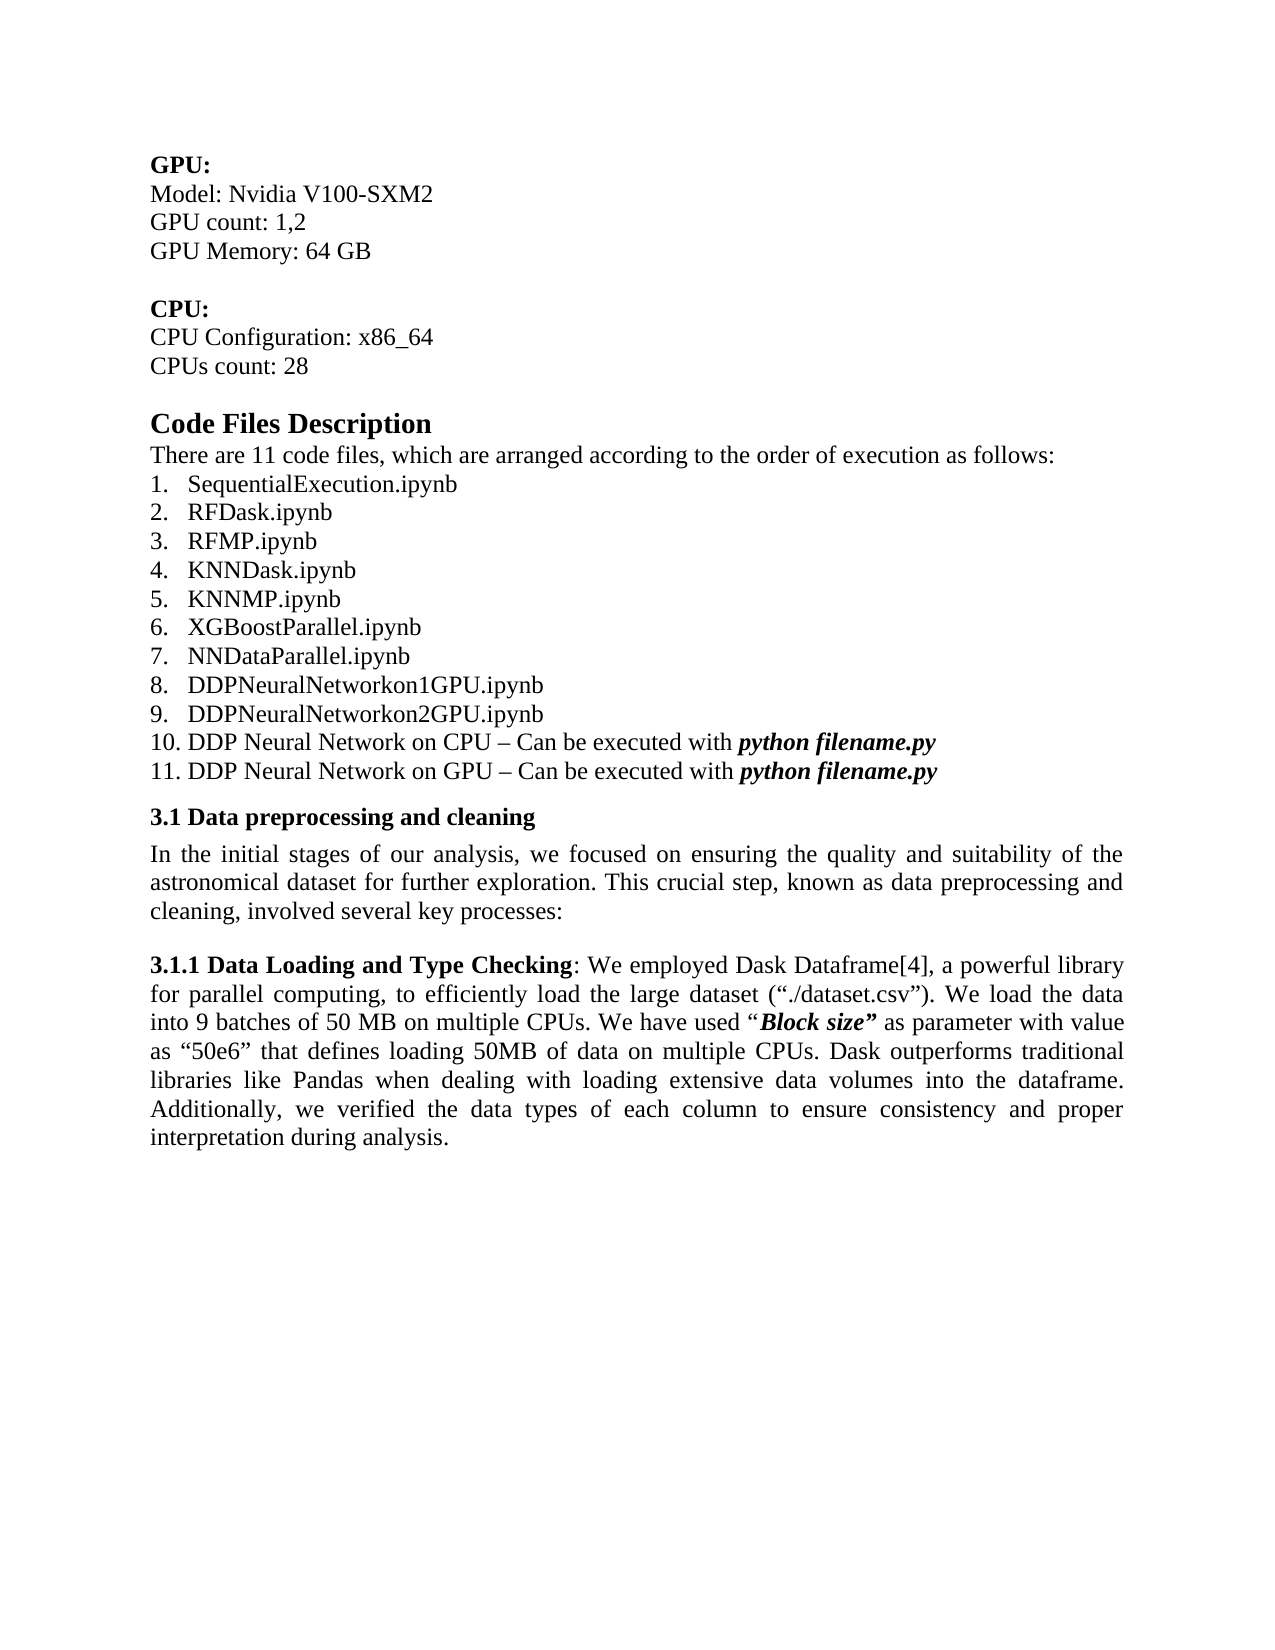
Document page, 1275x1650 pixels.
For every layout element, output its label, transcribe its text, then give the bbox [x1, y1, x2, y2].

list DDP Neural Network on GPU – Can be executed with python filename.py [150, 756, 1125, 785]
list RFDask.ipynb [150, 497, 1125, 526]
text Model: Nvidia V100-SXM2 [150, 179, 1125, 207]
text In the initial stages of our analysis, we focused on ensuring the quality and suitability of the astronomical dataset for further exploration. This crucial step, known as data preprocessing and cleaning, involved several key processes: [150, 839, 1125, 925]
list DDP Neural Network on CPU – Can be executed with python filename.py [150, 727, 1125, 756]
text CPUs count: 28 [150, 351, 1125, 380]
list NNDataParallel.ipynb [150, 641, 1125, 670]
list DDPNeuralNetworkon1GPU.ipynb [150, 670, 1125, 699]
text Code Files Description [150, 406, 1125, 440]
text GPU: [150, 150, 1125, 179]
text GPU Memory: 64 GB [150, 236, 1125, 265]
list XGBoostParallel.ipynb [150, 612, 1125, 641]
list SequentialExecution.ipynb [150, 469, 1125, 497]
subtitle 3.1 Data preprocessing and cleaning [150, 802, 1125, 830]
text CPU: [150, 294, 1125, 322]
list KNNDask.ipynb [150, 555, 1125, 584]
text There are 11 code files, which are arranged according to the order of execution as follows: [150, 440, 1125, 469]
list KNNMP.ipynb [150, 584, 1125, 612]
list DDPNeuralNetworkon2GPU.ipynb [150, 699, 1125, 727]
text 3.1.1 Data Loading and Type Checking: We employed Dask Dataframe[4], a powerful library for parallel computing, to efficiently load the large dataset (“./dataset.csv”). We load the data into 9 batches of 50 MB on multiple CPUs. We have used “Block size” as parameter with value as “50e6” that defines loading 50MB of data on multiple CPUs. Dask outperforms traditional libraries like Pandas when dealing with loading extensive data volumes into the dataframe. Additionally, we verified the data types of each column to ensure consistency and proper interpretation during analysis. [150, 950, 1125, 1151]
text CPU Configuration: x86_64 [150, 322, 1125, 351]
text GPU count: 1,2 [150, 207, 1125, 236]
list RFMP.ipynb [150, 526, 1125, 555]
